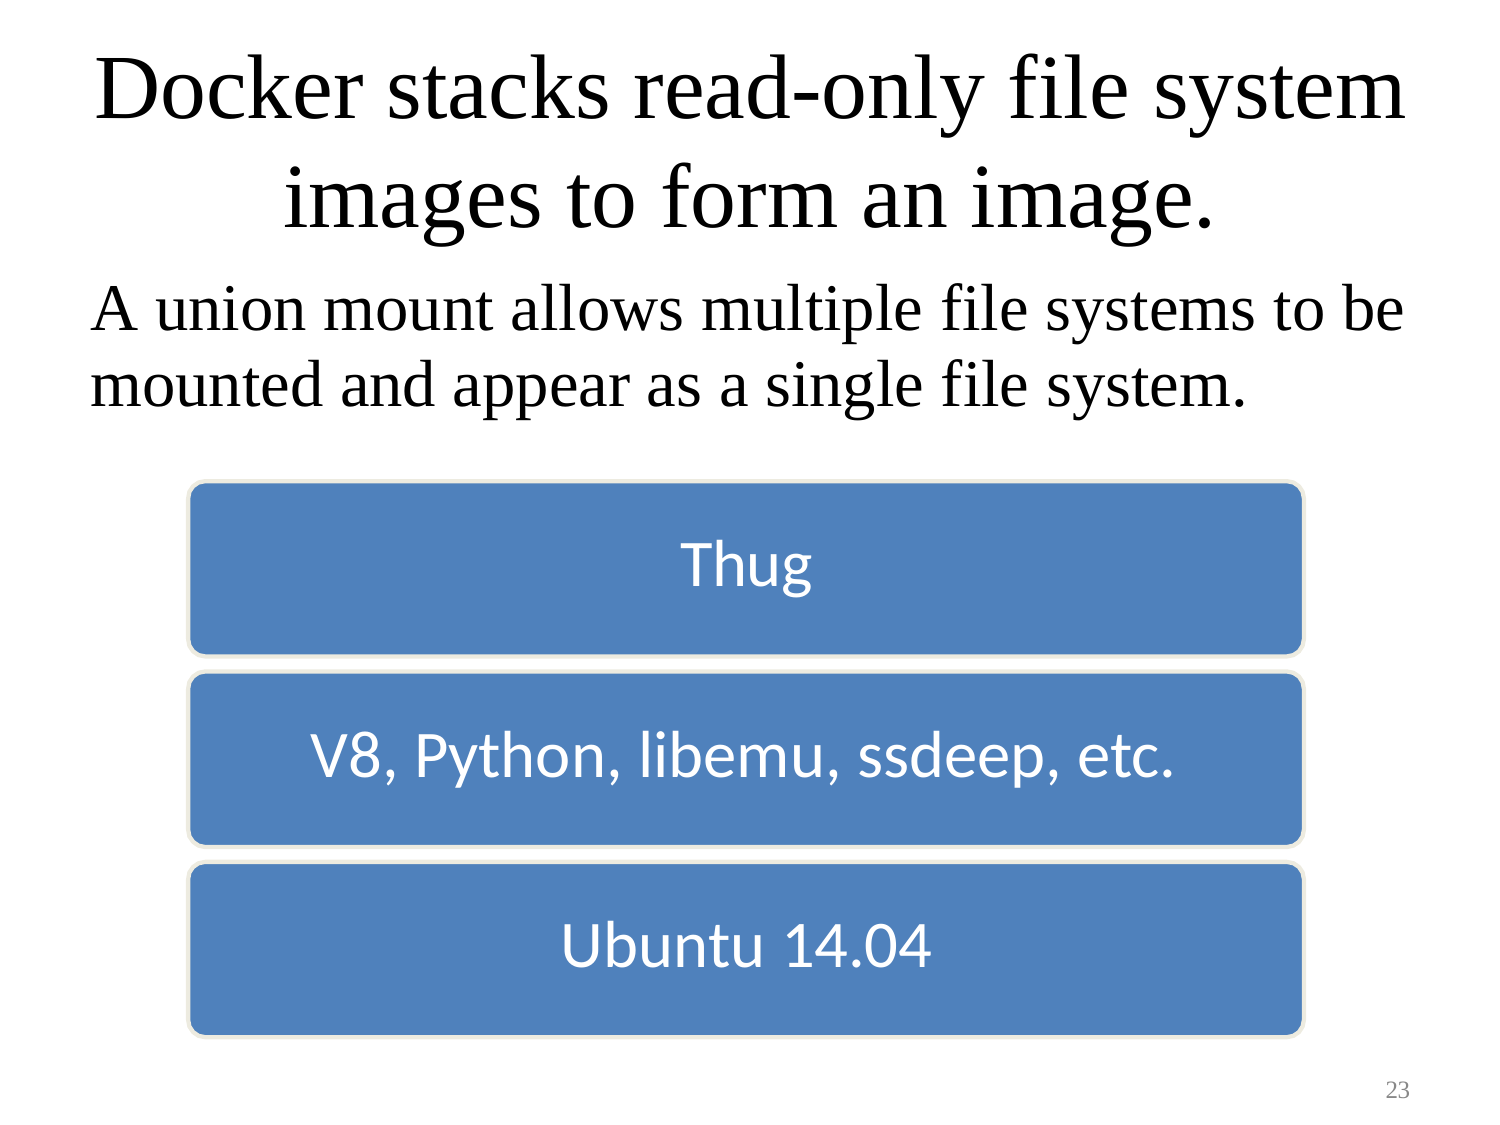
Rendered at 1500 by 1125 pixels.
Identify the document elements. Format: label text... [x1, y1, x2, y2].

text images to form an image. [66, 138, 1434, 249]
text 23 [27, 1075, 1410, 1103]
text A union mount allows multiple file systems to be mounted and appear as a single file system. [90, 270, 1475, 421]
text Docker stacks read-only file system [66, 37, 1434, 138]
